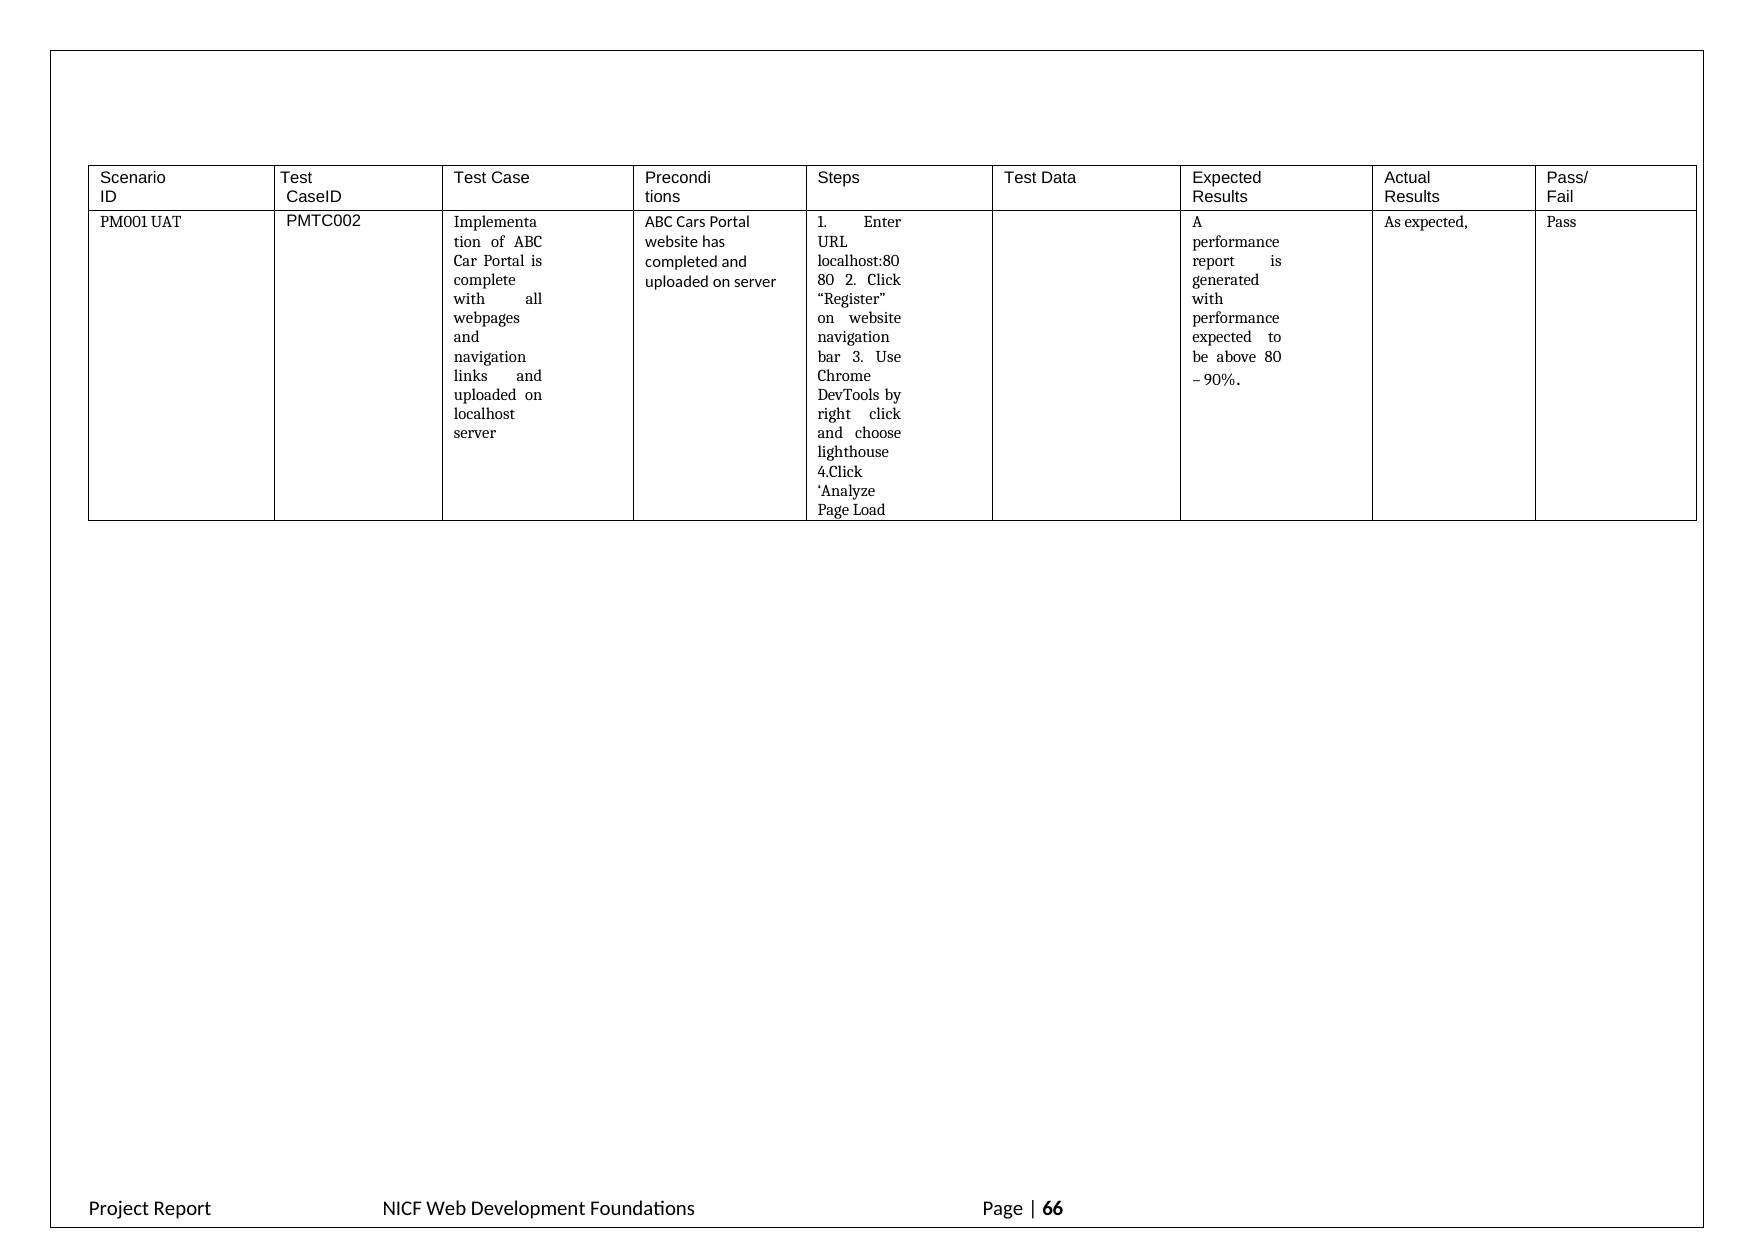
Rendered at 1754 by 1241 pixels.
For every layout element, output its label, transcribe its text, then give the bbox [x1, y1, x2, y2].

table_header Preconditions [634, 166, 806, 210]
table_cell A performance report is generated with performance expected to be above 80 – 90%. [1181, 211, 1372, 519]
table_header Test CaseID [275, 166, 442, 210]
table_cell Implementation of ABC Car Portal is complete with all webpages and navigation links and uploaded on localhost server [443, 211, 633, 519]
table_header Steps [807, 166, 992, 210]
table_cell Pass [1536, 211, 1696, 519]
table_cell ABC Cars Portal website has completed and uploaded on server [634, 211, 806, 519]
table_header Scenario ID [89, 166, 274, 210]
table_header Test Data [993, 166, 1180, 210]
table_header Test Case [443, 166, 633, 210]
table_header Actual Results [1373, 166, 1535, 210]
table_cell PMTC002 [275, 211, 442, 519]
table_cell [993, 211, 1180, 519]
table_cell As expected, [1373, 211, 1535, 519]
table_cell PM001 UAT [89, 211, 274, 519]
table_header Pass/Fail [1536, 166, 1696, 210]
table_header Expected Results [1181, 166, 1372, 210]
table_cell 1. Enter URL localhost:8080 2. Click “Register” on website navigation bar 3. Use Chrome DevTools by right click and choose lighthouse 4.Click ‘Analyze Page Load [807, 211, 992, 519]
